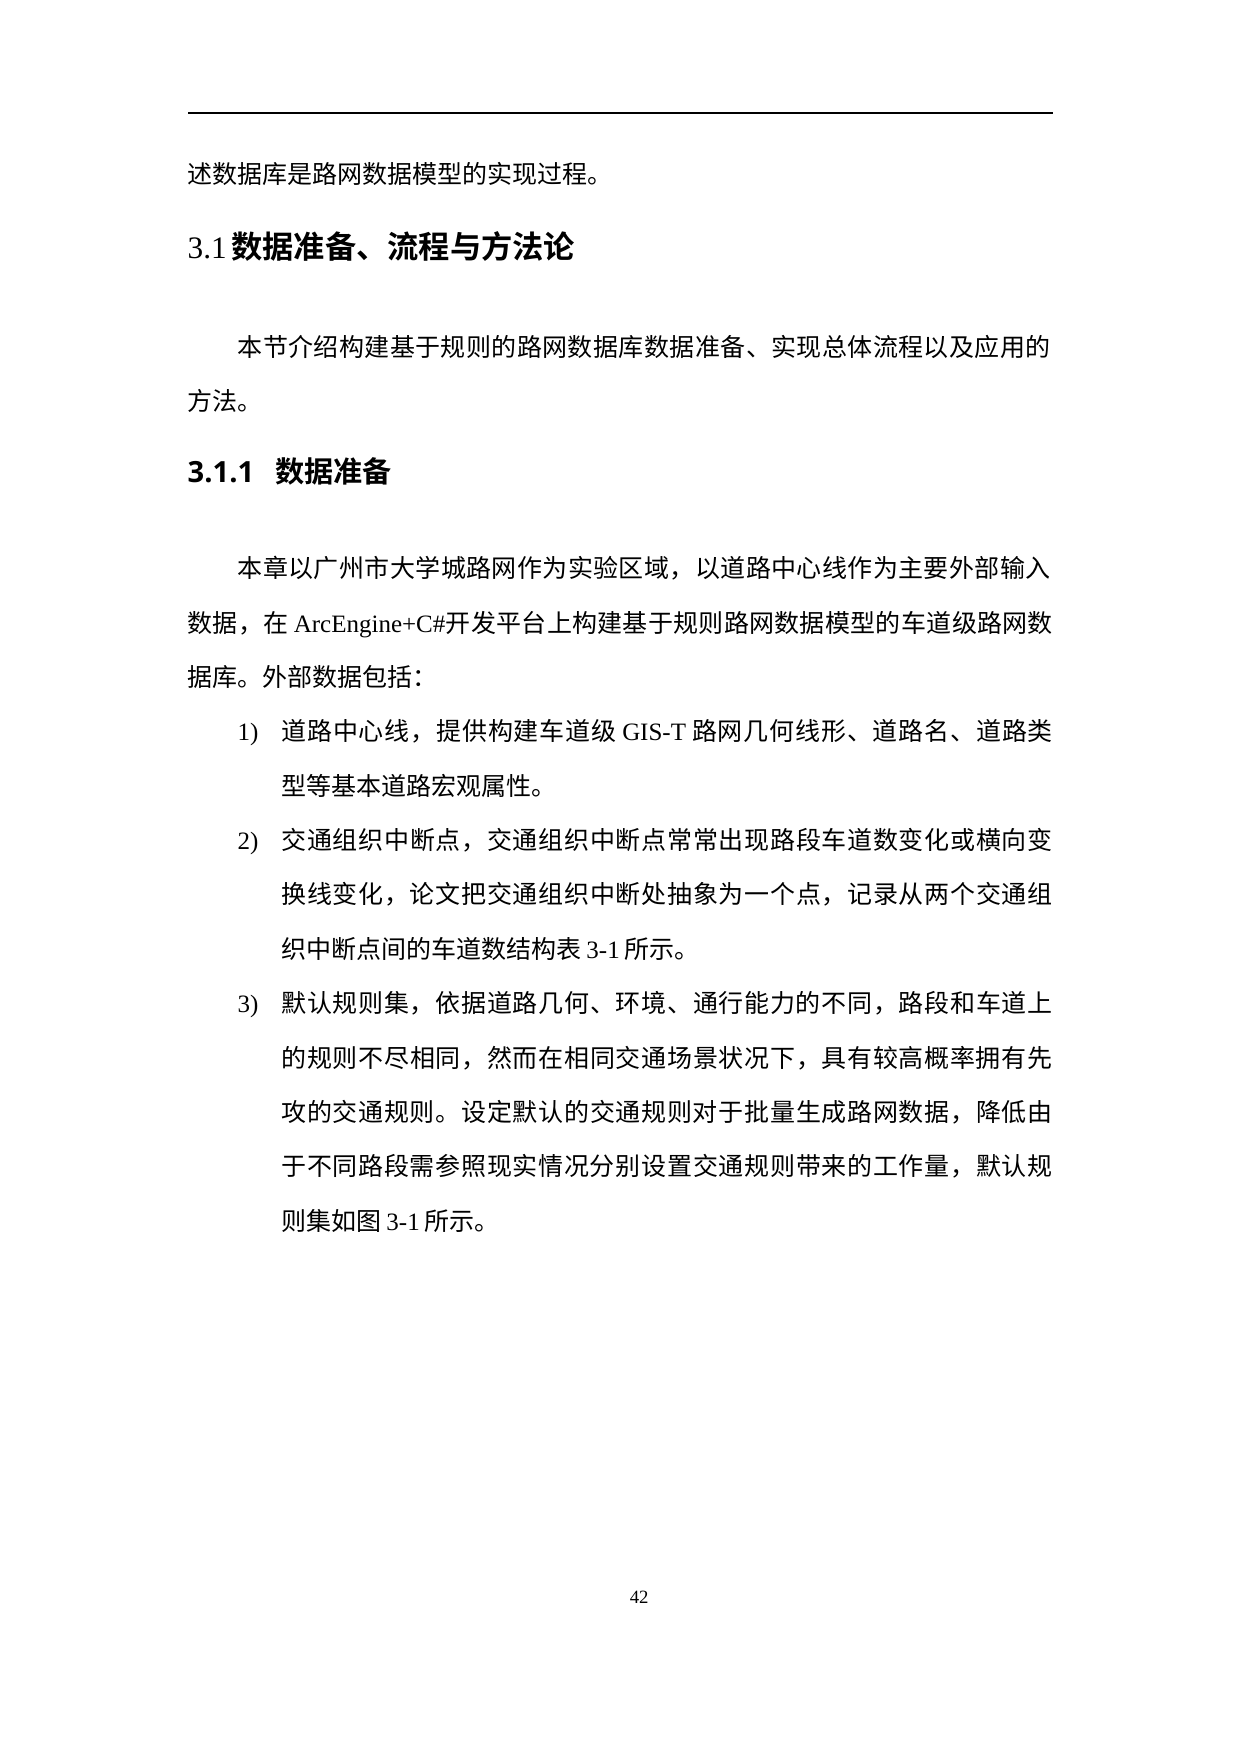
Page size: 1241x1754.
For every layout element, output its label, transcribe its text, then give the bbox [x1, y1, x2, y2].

text 数据准备 [187, 448, 1053, 491]
text 数据准备、流程与方法论 [187, 222, 1053, 267]
list 默认规则集，依据道路几何、环境、通行能力的不同，路段和车道上的规则不尽相同，然而在相同交通场景状况下，具有较高概率拥有先攻的交通规则。设定默认的交通规则对于批量生成路网数据，降低由于不同路段需参照现实情况分别设置交通规则带来的工作量，默认规则集如图3-1所示。 [237, 984, 1053, 1237]
list 道路中心线，提供构建车道级GIS-T路网几何线形、道路名、道路类型等基本道路宏观属性。 [237, 712, 1053, 802]
text 本章以广州市大学城路网作为实验区域，以道路中心线作为主要外部输入数据，在ArcEngine+C#开发平台上构建基于规则路网数据模型的车道级路网数据库。外部数据包括： [187, 549, 1053, 694]
text 本节介绍构建基于规则的路网数据库数据准备、实现总体流程以及应用的方法。 [187, 327, 1053, 418]
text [187, 155, 1053, 191]
list 交通组织中断点，交通组织中断点常常出现路段车道数变化或横向变换线变化，论文把交通组织中断处抽象为一个点，记录从两个交通组织中断点间的车道数结构表3-1所示。 [237, 821, 1053, 966]
